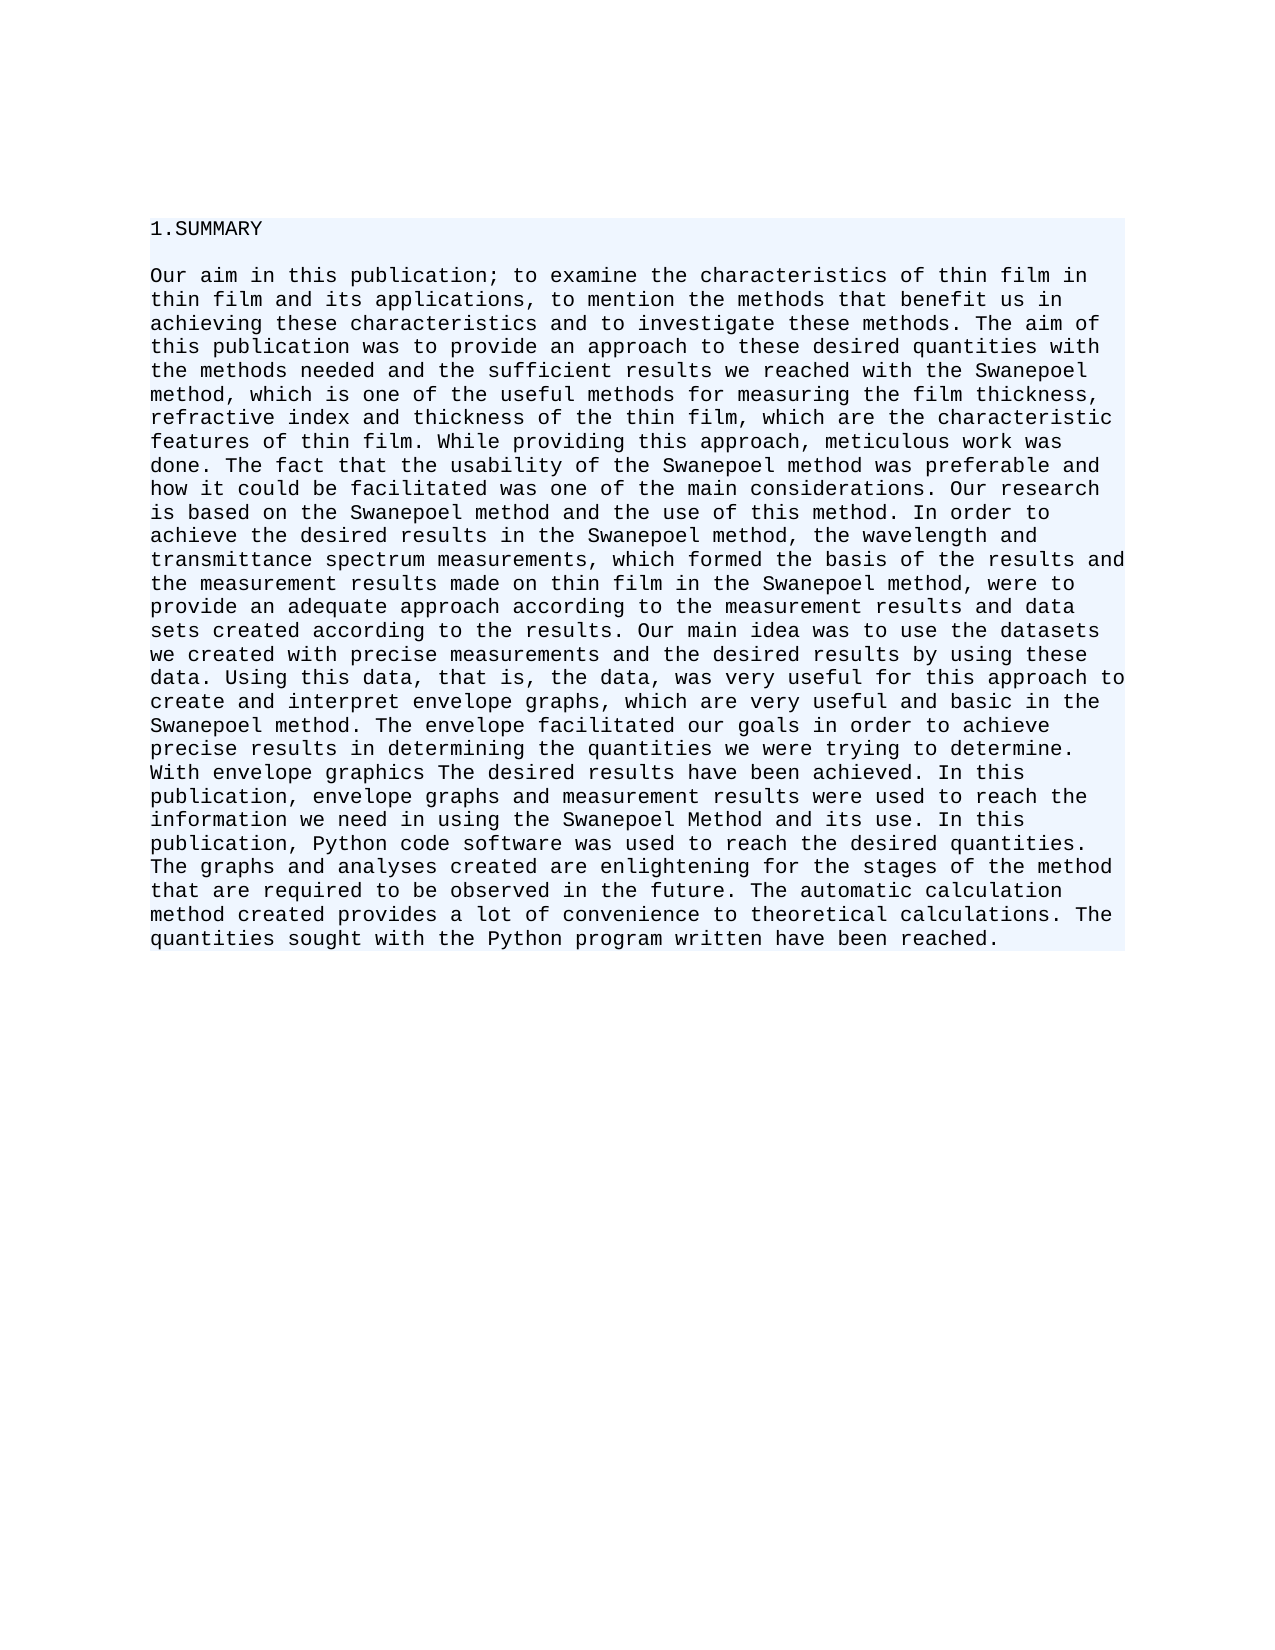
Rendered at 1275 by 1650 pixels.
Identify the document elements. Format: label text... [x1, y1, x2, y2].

text Our aim in this publication; to examine the characteristics of thin film in thin film and its applications, to mention the methods that benefit us in achieving these characteristics and to investigate these methods. The aim of this publication was to provide an approach to these desired quantities with the methods needed and the sufficient results we reached with the Swanepoel method, which is one of the useful methods for measuring the film thickness, refractive index and thickness of the thin film, which are the characteristic features of thin film. While providing this approach, meticulous work was done. The fact that the usability of the Swanepoel method was preferable and how it could be facilitated was one of the main considerations. Our research is based on the Swanepoel method and the use of this method. In order to achieve the desired results in the Swanepoel method, the wavelength and transmittance spectrum measurements, which formed the basis of the results and the measurement results made on thin film in the Swanepoel method, were to provide an adequate approach according to the measurement results and data sets created according to the results. Our main idea was to use the datasets we created with precise measurements and the desired results by using these data. Using this data, that is, the data, was very useful for this approach to create and interpret envelope graphs, which are very useful and basic in the Swanepoel method. The envelope facilitated our goals in order to achieve precise results in determining the quantities we were trying to determine. With envelope graphics The desired results have been achieved. In this publication, envelope graphs and measurement results were used to reach the information we need in using the Swanepoel Method and its use. In this publication, Python code software was used to reach the desired quantities. The graphs and analyses created are enlightening for the stages of the method that are required to be observed in the future. The automatic calculation method created provides a lot of convenience to theoretical calculations. The quantities sought with the Python program written have been reached. [150, 265, 1125, 951]
text 1.SUMMARY [150, 218, 1125, 242]
